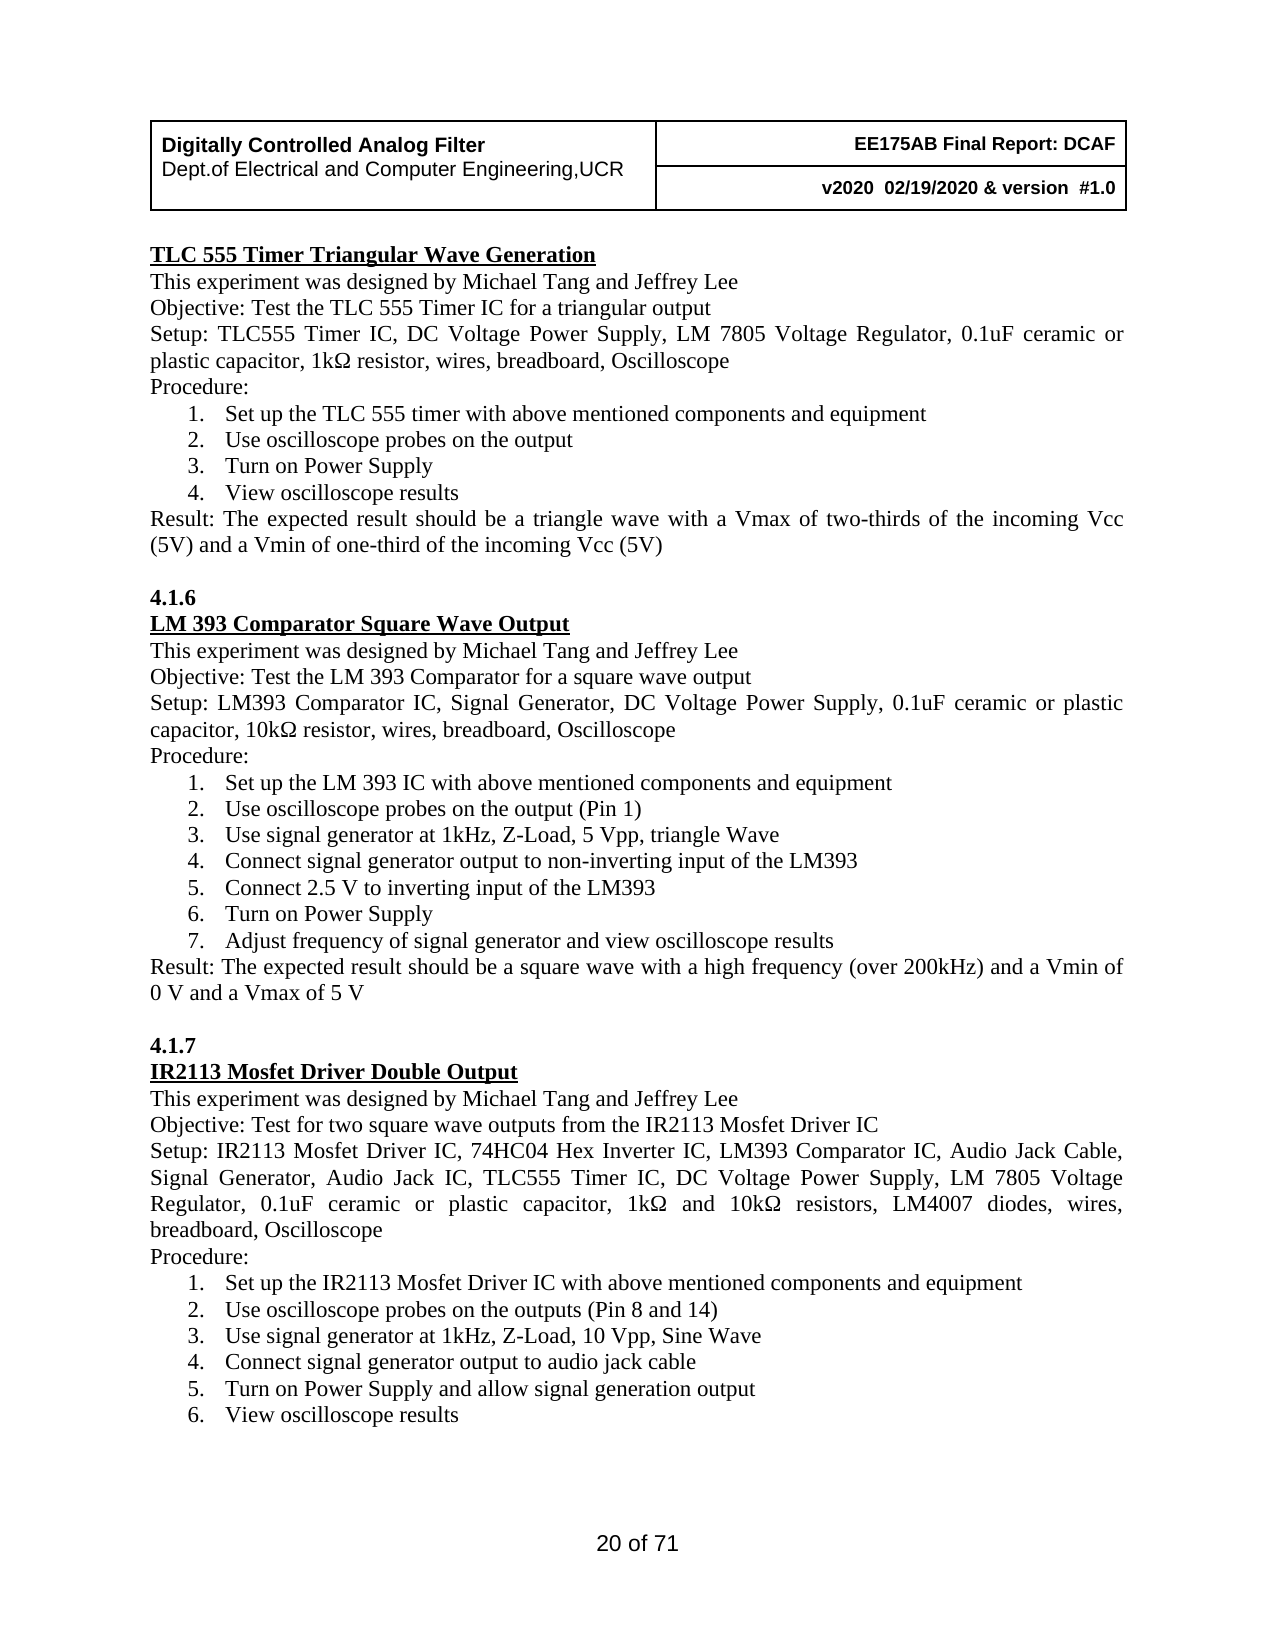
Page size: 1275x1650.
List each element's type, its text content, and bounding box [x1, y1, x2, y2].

list View oscilloscope results [187, 1401, 1125, 1427]
text Result: The expected result should be a triangle wave with a Vmax of two-thirds of the incoming Vcc (5V) and a Vmin of one-third of the incoming Vcc (5V) [150, 505, 1125, 558]
text Setup: TLC555 Timer IC, DC Voltage Power Supply, LM 7805 Voltage Regulator, 0.1uF ceramic or plastic capacitor, 1kΩ resistor, wires, breadboard, Oscilloscope [150, 321, 1125, 373]
text Result: The expected result should be a square wave with a high frequency (over 200kHz) and a Vmin of 0 V and a Vmax of 5 V [150, 953, 1125, 1006]
text Setup: IR2113 Mosfet Driver IC, 74HC04 Hex Inverter IC, LM393 Comparator IC, Audio Jack Cable, Signal Generator, Audio Jack IC, TLC555 Timer IC, DC Voltage Power Supply, LM 7805 Voltage Regulator, 0.1uF ceramic or plastic capacitor, 1kΩ and 10kΩ resistors, LM4007 diodes, wires, breadboard, Oscilloscope [150, 1137, 1125, 1243]
text Setup: LM393 Comparator IC, Signal Generator, DC Voltage Power Supply, 0.1uF ceramic or plastic capacitor, 10kΩ resistor, wires, breadboard, Oscilloscope [150, 689, 1125, 742]
text This experiment was designed by Michael Tang and Jeffrey Lee [150, 637, 1125, 663]
text Procedure: [150, 742, 1125, 768]
list Turn on Power Supply [187, 452, 1125, 479]
list Connect 2.5 V to inverting input of the LM393 [187, 874, 1125, 900]
text IR2113 Mosfet Driver Double Output [150, 1058, 1125, 1085]
text This experiment was designed by Michael Tang and Jeffrey Lee [150, 268, 1125, 294]
text 4.1.7 [150, 1032, 1125, 1058]
list Use oscilloscope probes on the output [187, 426, 1125, 452]
text Objective: Test the TLC 555 Timer IC for a triangular output [150, 294, 1125, 321]
list Set up the IR2113 Mosfet Driver IC with above mentioned components and equipment [187, 1269, 1125, 1296]
text TLC 555 Timer Triangular Wave Generation [150, 241, 1125, 268]
text 4.1.6 [150, 584, 1125, 610]
list Use oscilloscope probes on the outputs (Pin 8 and 14) [187, 1296, 1125, 1322]
list Use oscilloscope probes on the output (Pin 1) [187, 795, 1125, 821]
text Procedure: [150, 1243, 1125, 1269]
list View oscilloscope results [187, 479, 1125, 505]
list Set up the LM 393 IC with above mentioned components and equipment [187, 768, 1125, 795]
list Connect signal generator output to audio jack cable [187, 1348, 1125, 1375]
list Set up the TLC 555 timer with above mentioned components and equipment [187, 399, 1125, 426]
list Turn on Power Supply and allow signal generation output [187, 1375, 1125, 1401]
text Objective: Test for two square wave outputs from the IR2113 Mosfet Driver IC [150, 1111, 1125, 1137]
list Adjust frequency of signal generator and view oscilloscope results [187, 927, 1125, 953]
list Connect signal generator output to non-inverting input of the LM393 [187, 848, 1125, 874]
list Use signal generator at 1kHz, Z-Load, 10 Vpp, Sine Wave [187, 1322, 1125, 1348]
list Turn on Power Supply [187, 900, 1125, 927]
text This experiment was designed by Michael Tang and Jeffrey Lee [150, 1085, 1125, 1111]
text LM 393 Comparator Square Wave Output [150, 610, 1125, 637]
list Use signal generator at 1kHz, Z-Load, 5 Vpp, triangle Wave [187, 821, 1125, 848]
text Procedure: [150, 373, 1125, 399]
text Objective: Test the LM 393 Comparator for a square wave output [150, 663, 1125, 689]
